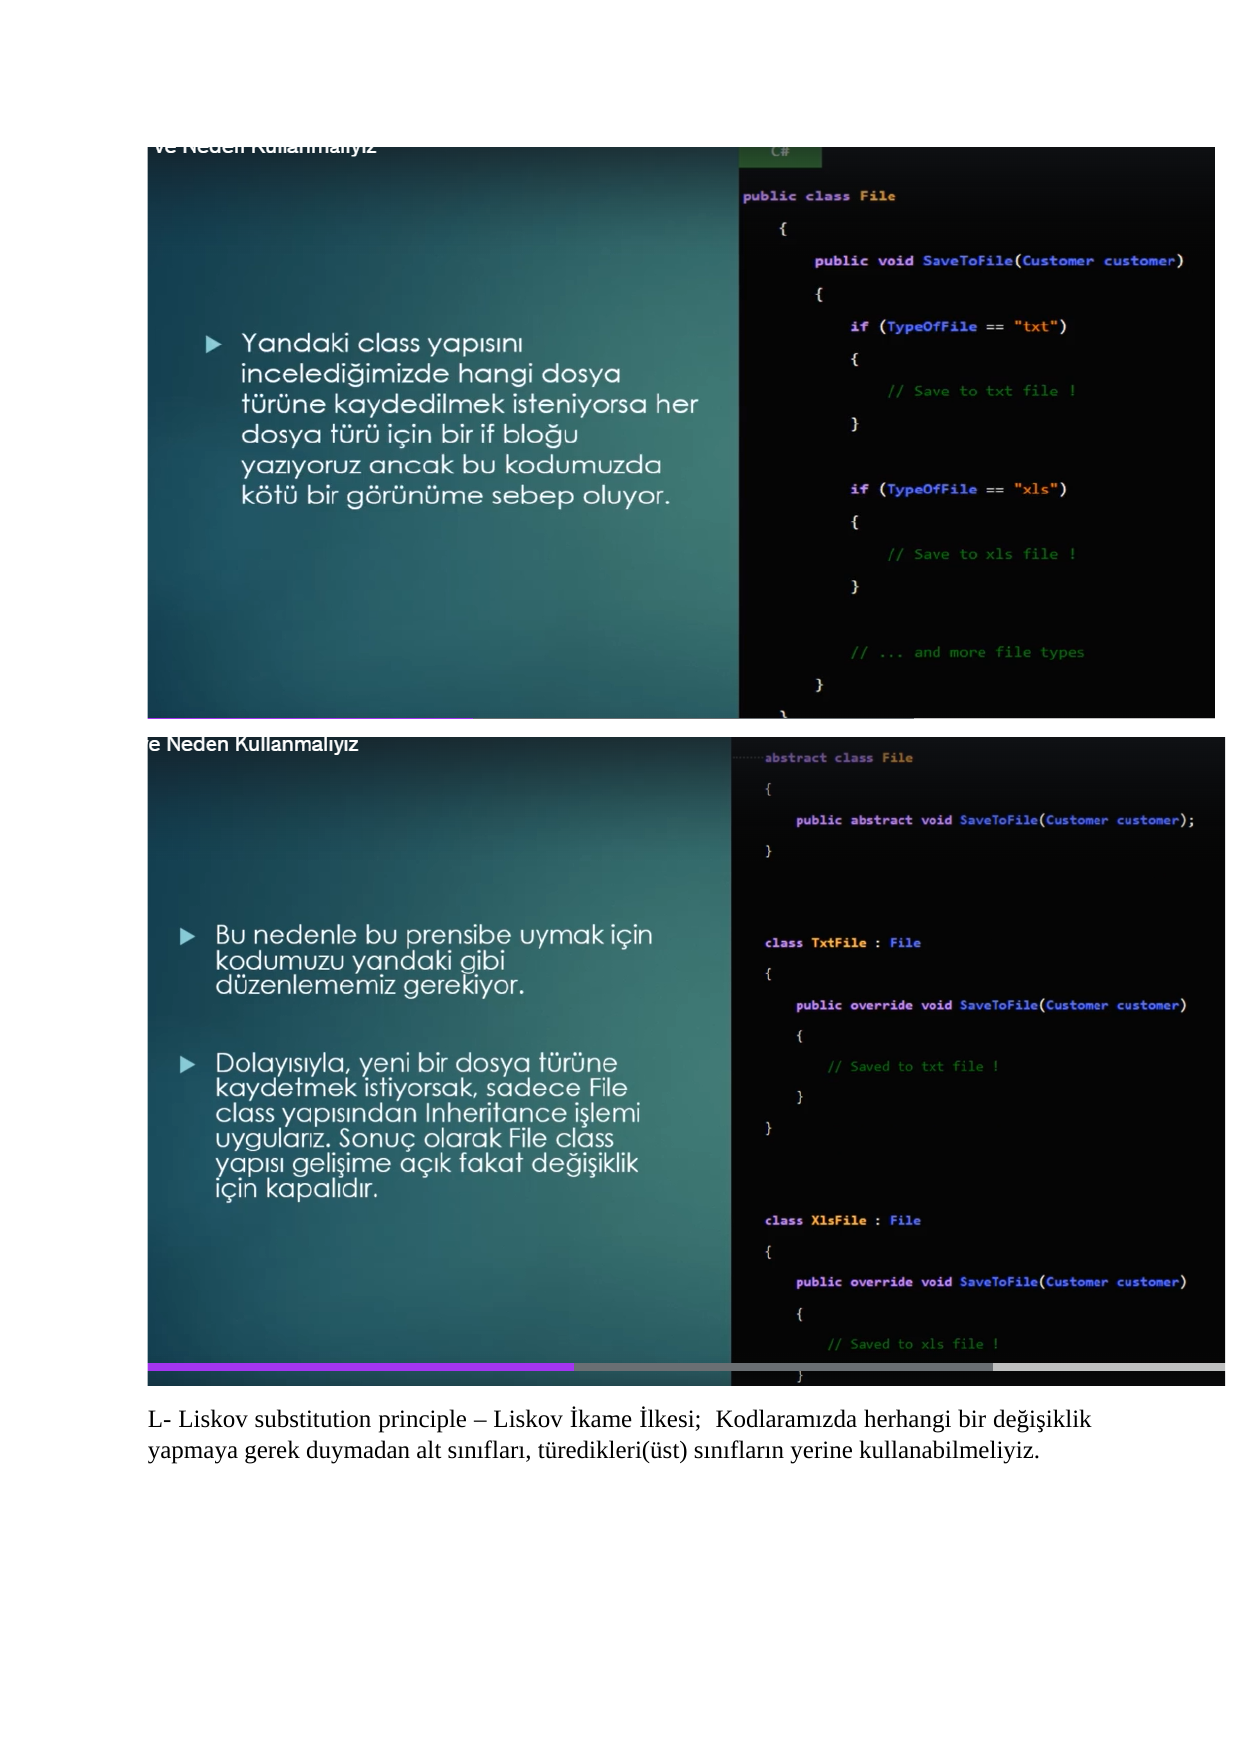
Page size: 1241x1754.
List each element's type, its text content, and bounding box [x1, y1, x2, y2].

picture [147, 147, 1215, 719]
text L- Liskov substitution principle – Liskov İkame İlkesi; Kodlaramızda herhangi bir değişiklik yapmaya gerek duymadan alt sınıfları, türedikleri(üst) sınıfların yerine kullanabilmeliyiz. [148, 1404, 1093, 1464]
picture [147, 737, 1225, 1386]
